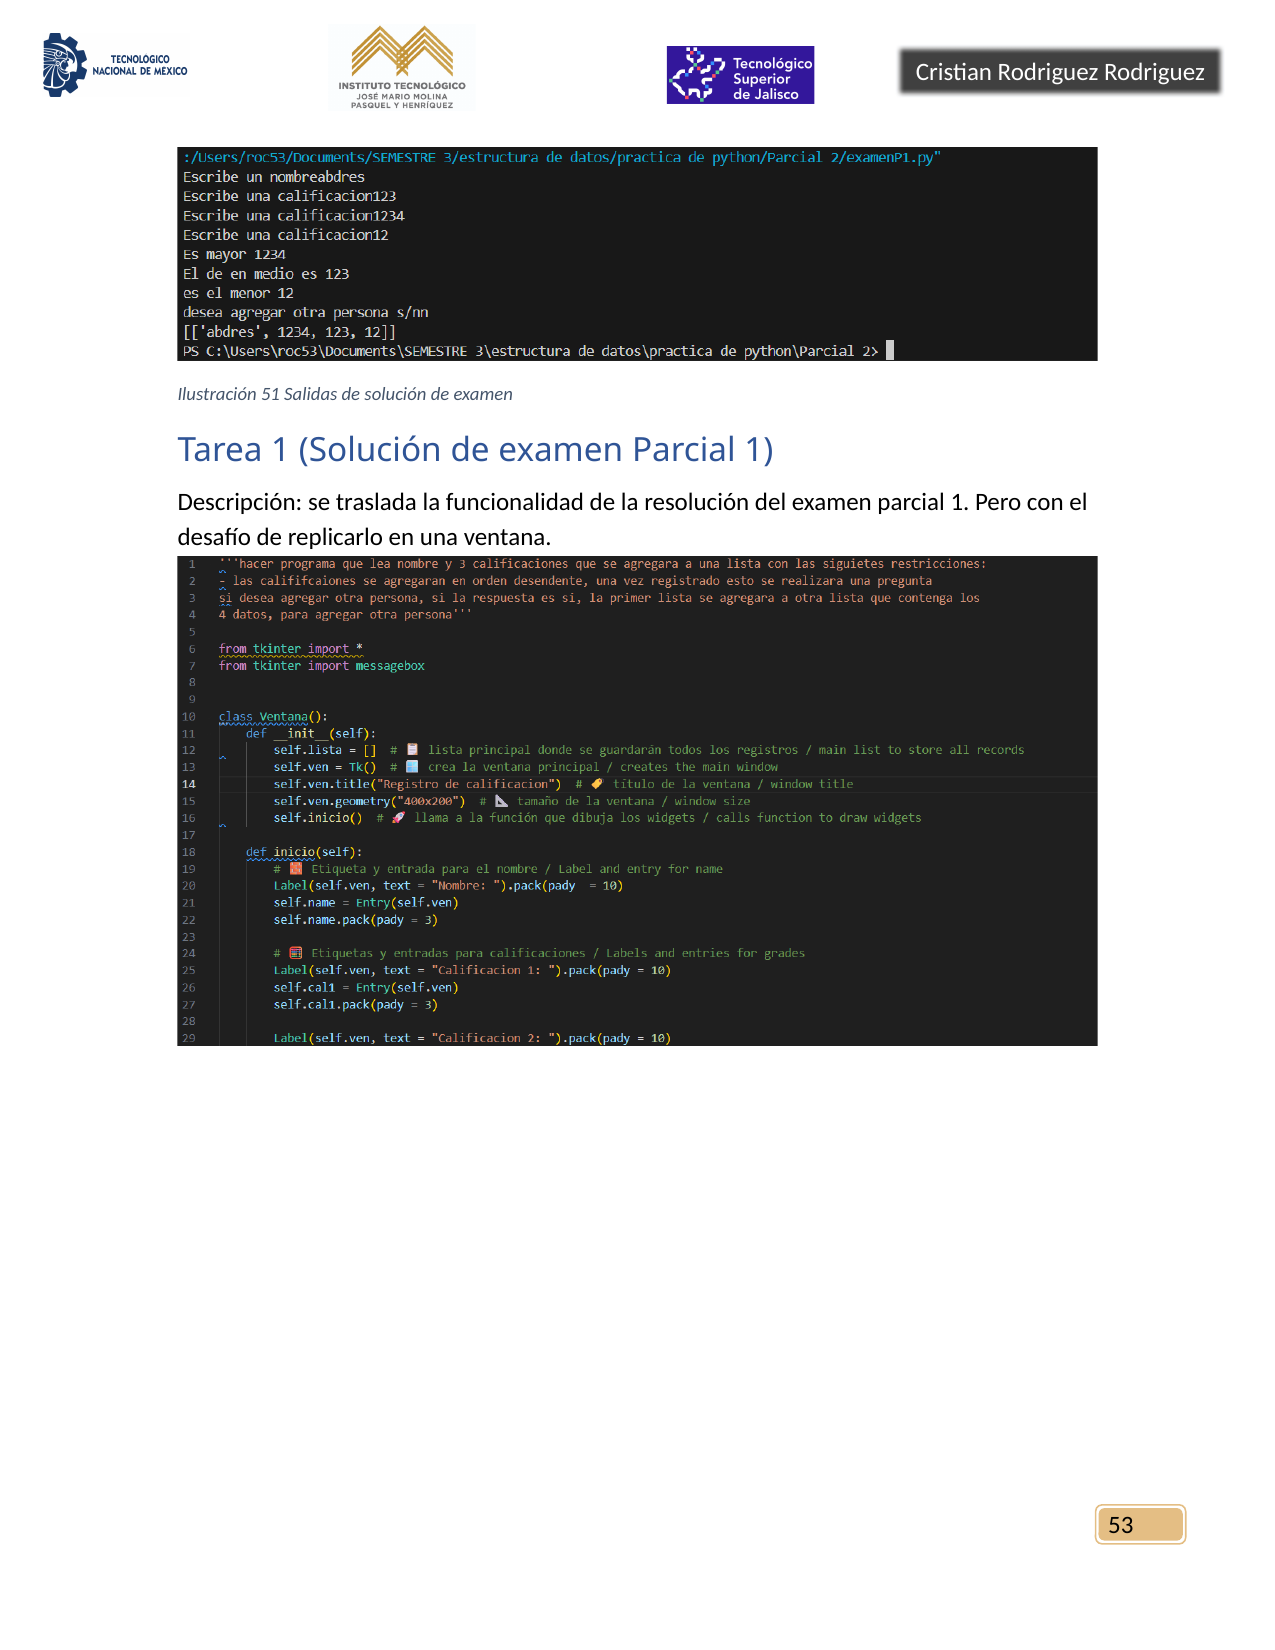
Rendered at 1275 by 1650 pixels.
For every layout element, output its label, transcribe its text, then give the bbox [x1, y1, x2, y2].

picture [328, 24, 476, 111]
picture [42, 33, 190, 97]
picture [666, 46, 815, 104]
subtitle Tarea 1 (Solución de examen Parcial 1) [177, 426, 1098, 471]
text Descripción: se traslada la funcionalidad de la resolución del examen parcial 1. Pero con el desafío de replicarlo en una ventana. [177, 486, 1098, 556]
picture [177, 147, 1098, 361]
picture [177, 556, 1098, 1046]
